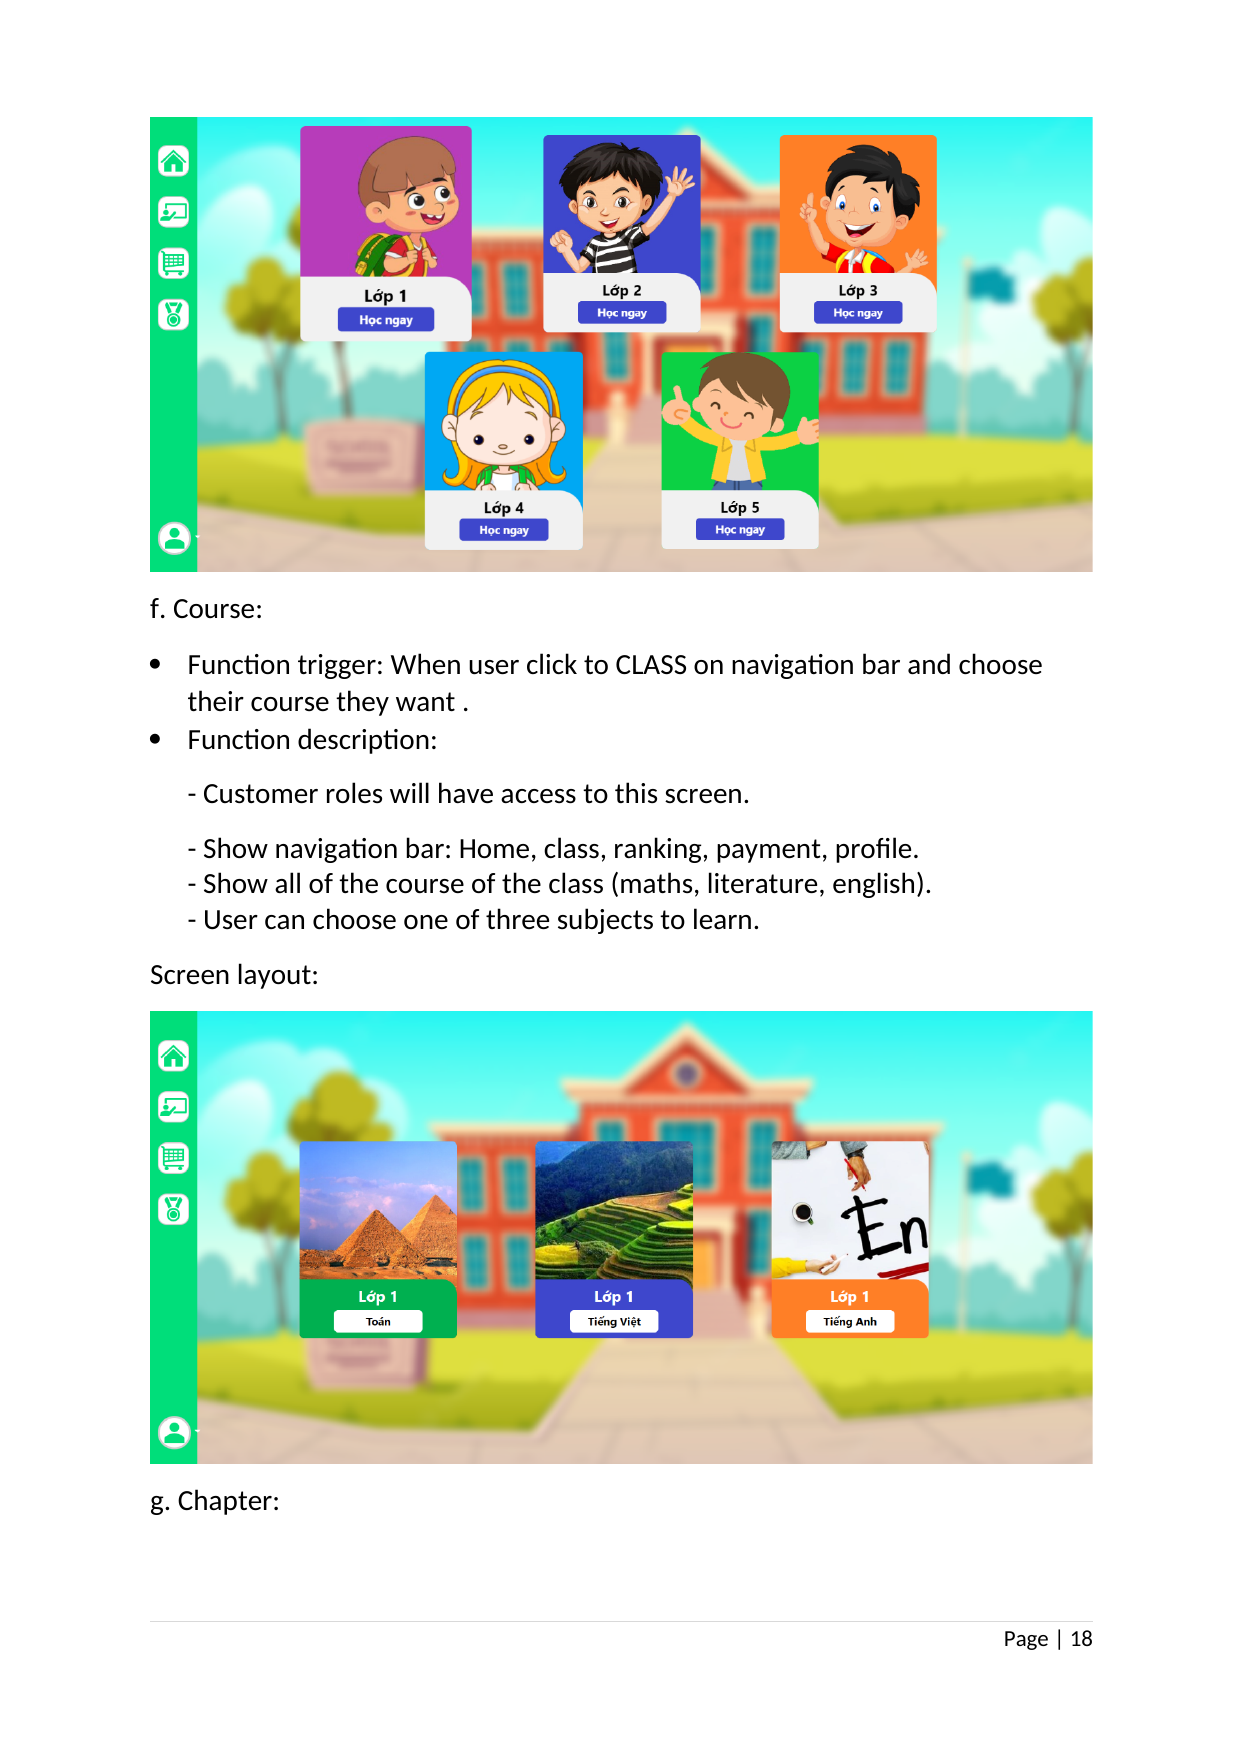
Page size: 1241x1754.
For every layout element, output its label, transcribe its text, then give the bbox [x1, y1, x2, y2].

list - User can choose one of three subjects to learn. [187, 901, 1093, 937]
list - Show navigation bar: Home, class, ranking, payment, profile. [187, 830, 1093, 866]
list Function description: [150, 721, 1093, 757]
picture [150, 1011, 1093, 1464]
text f. Course: [150, 591, 1093, 626]
list Function trigger: When user click to CLASS on navigation bar and choose their course they want . [150, 646, 1093, 719]
list - Show all of the course of the class (maths, literature, english). [187, 866, 1093, 901]
text g. Chapter: [150, 1482, 1093, 1518]
text Screen layout: [150, 956, 1093, 992]
picture [150, 117, 1093, 572]
text - Customer roles will have access to this screen. [187, 776, 1093, 811]
